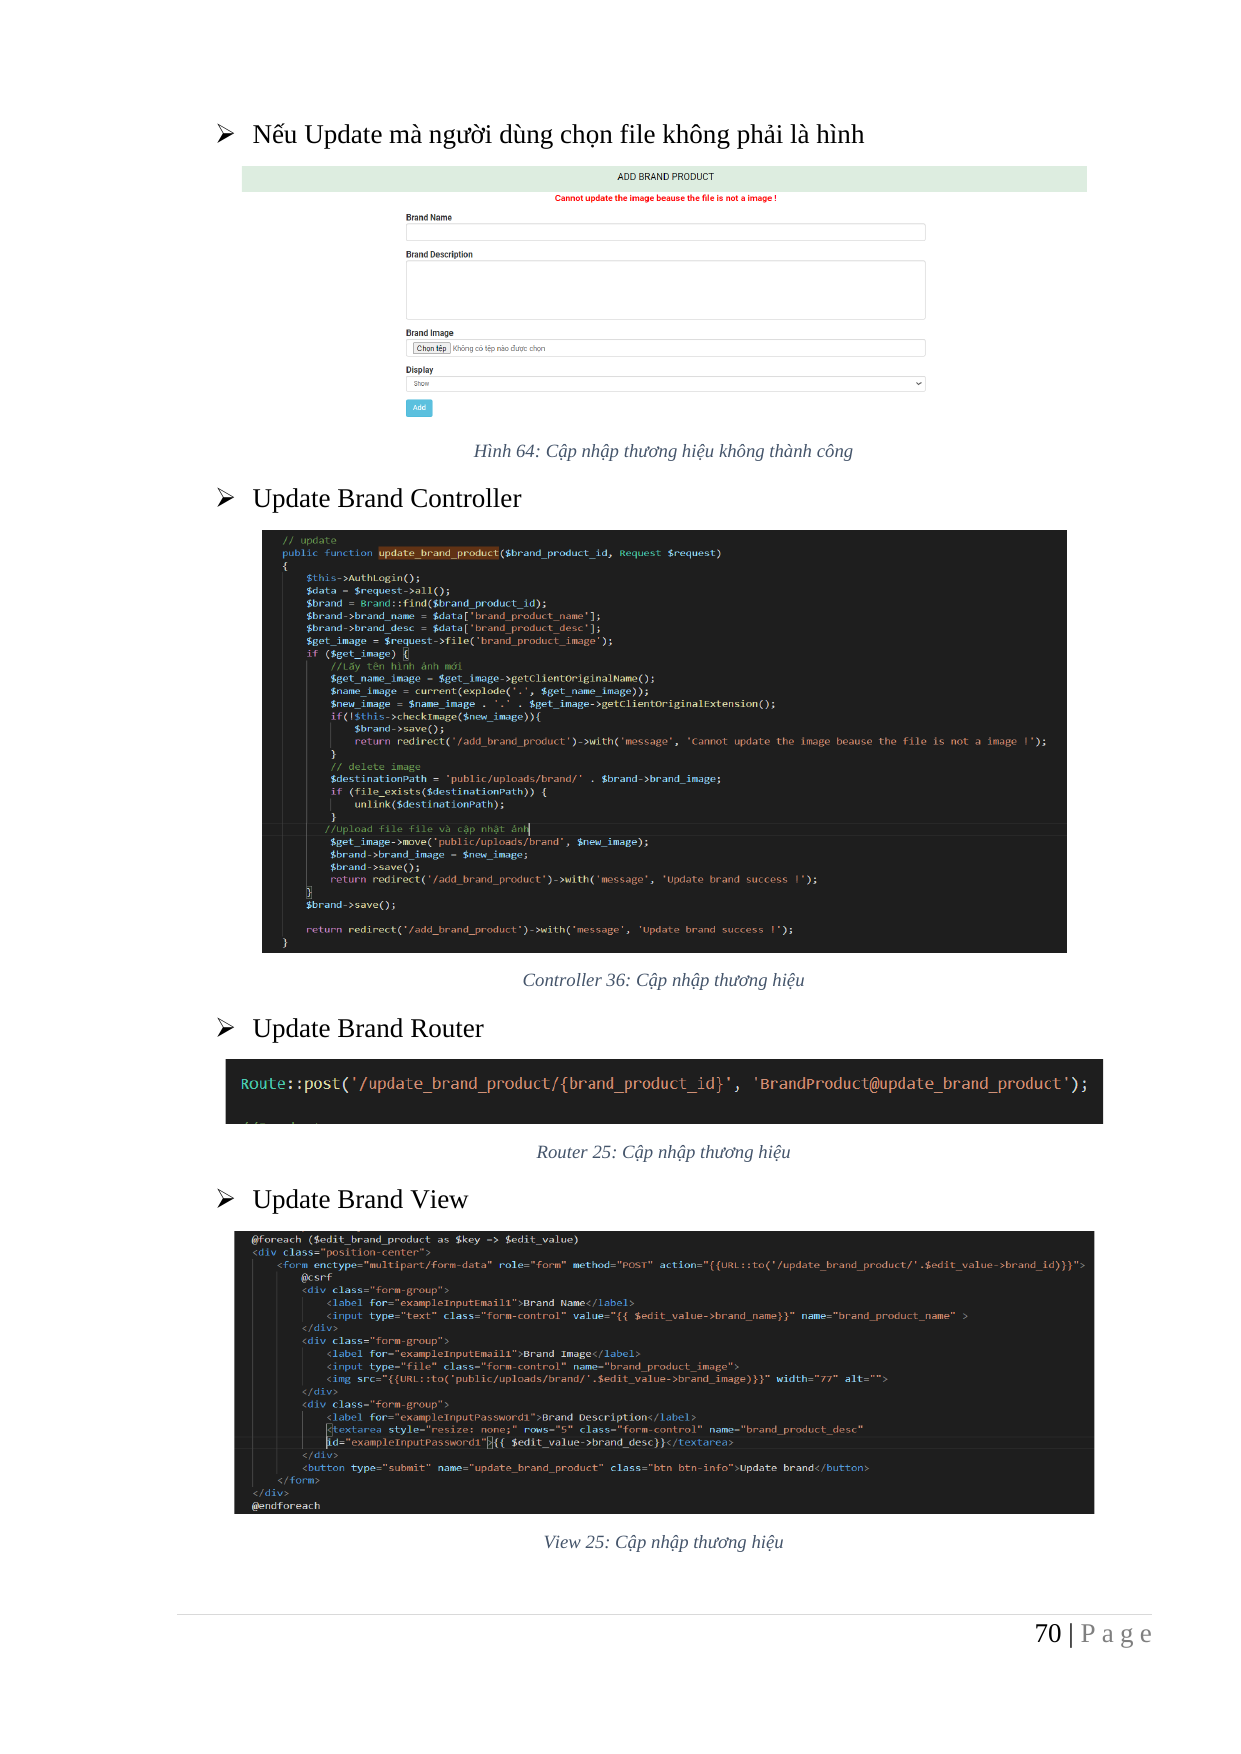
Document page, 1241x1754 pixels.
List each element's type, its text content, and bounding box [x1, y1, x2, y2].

text Router 25: Cập nhập thương hiệu [177, 1141, 1152, 1162]
picture [234, 1231, 1095, 1514]
picture [241, 166, 1087, 424]
text Hình 64: Cập nhập thương hiệu không thành công [177, 440, 1152, 461]
picture [225, 1059, 1104, 1124]
list Update Brand View [215, 1183, 1152, 1214]
list Update Brand Router [215, 1012, 1152, 1043]
text View 25: Cập nhập thương hiệu [177, 1531, 1152, 1552]
picture [262, 530, 1067, 953]
text Controller 36: Cập nhập thương hiệu [177, 969, 1152, 991]
list Nếu Update mà người dùng chọn file không phải là hình [215, 118, 1152, 149]
list Update Brand Controller [215, 482, 1152, 513]
